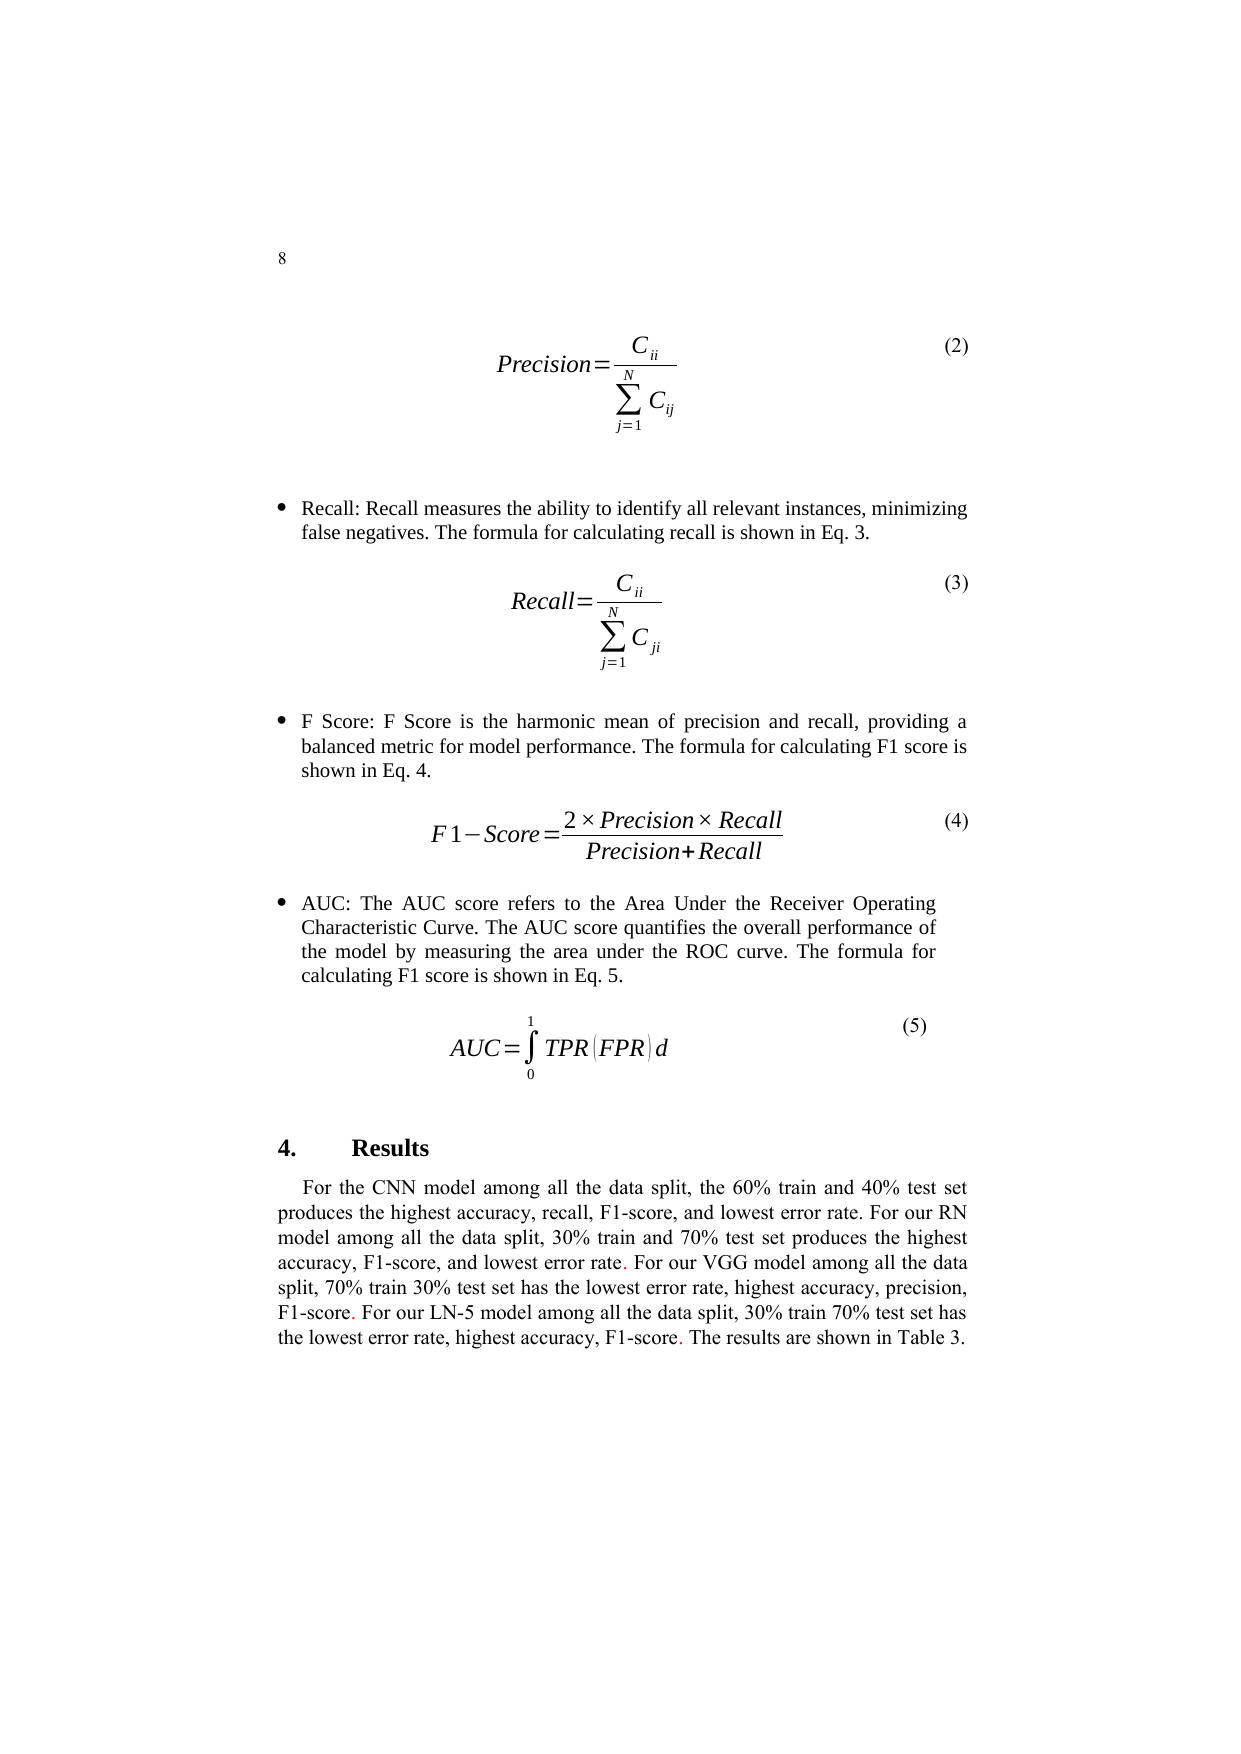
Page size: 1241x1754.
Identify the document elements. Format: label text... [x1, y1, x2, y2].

table_header (4) [937, 782, 968, 1108]
table_header (2) [895, 307, 968, 459]
table_header (3) [895, 544, 968, 697]
table_header [278, 544, 895, 697]
list Recall: Recall measures the ability to identify all relevant instances, minimizing false negatives. The formula for calculating recall is shown in Eq. 3. [278, 496, 968, 544]
table_header AUC: The AUC score refers to the Area Under the Receiver Operating Characteristic Curve. The AUC score quantifies the overall performance of the model by measuring the area under the ROC curve. The formula for calculating F1 score is shown in Eq. 5. [278, 782, 937, 1108]
table_header [278, 307, 895, 459]
subtitle 4. Results [278, 1133, 968, 1162]
list F Score: F Score is the harmonic mean of precision and recall, providing a balanced metric for model performance. The formula for calculating F1 score is shown in Eq. 4. [278, 709, 968, 782]
text For the CNN model among all the data split, the 60% train and 40% test set produces the highest accuracy, recall, F1-score, and lowest error rate. For our RN model among all the data split, 30% train and 70% test set produces the highest accuracy, F1-score, and lowest error rate. For our VGG model among all the data split, 70% train 30% test set has the lowest error rate, highest accuracy, precision, F1-score. For our LN-5 model among all the data split, 30% train 70% test set has the lowest error rate, highest accuracy, F1-score. The results are shown in Table 3. [278, 1174, 968, 1349]
